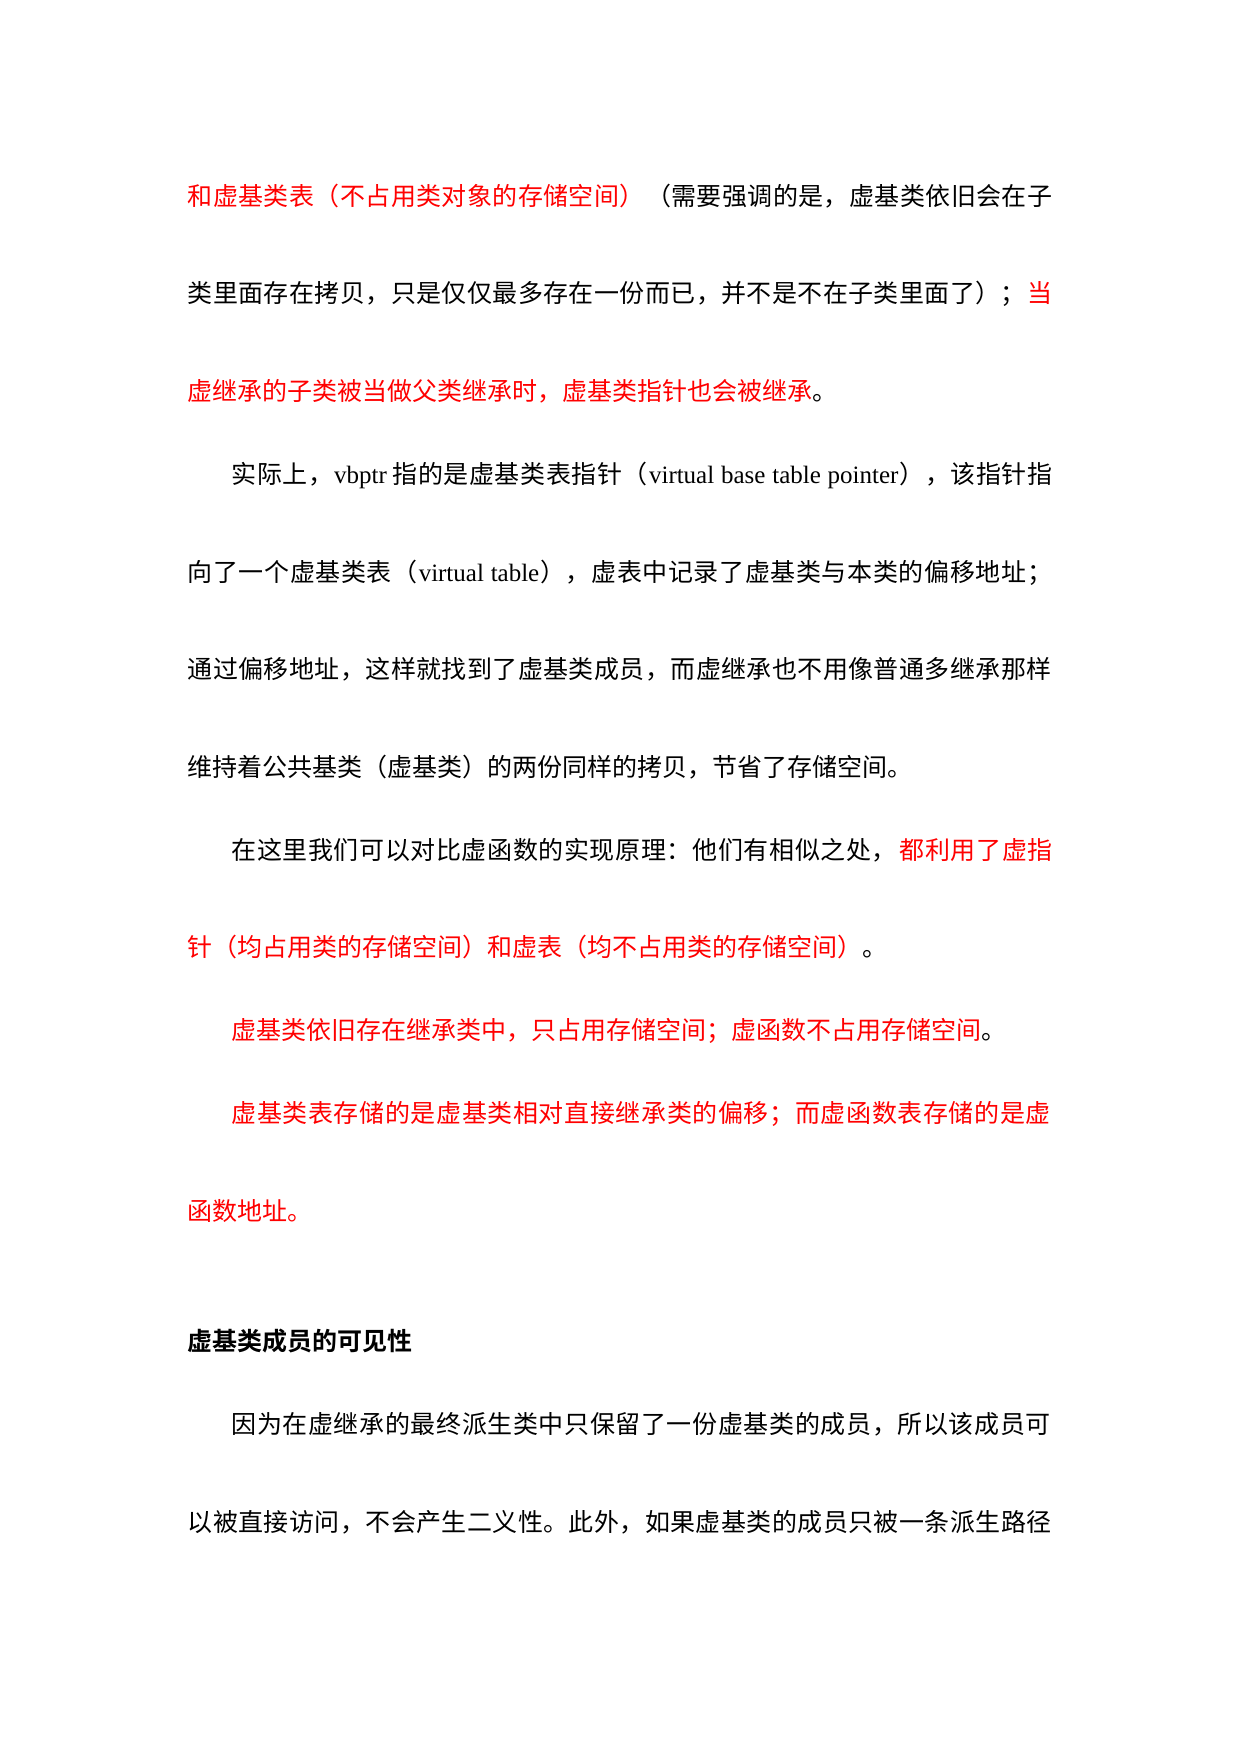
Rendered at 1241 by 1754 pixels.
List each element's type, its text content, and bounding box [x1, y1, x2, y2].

text 虚基类依旧存在继承类中，只占用存储空间；虚函数不占用存储空间。 [187, 996, 1053, 1061]
subtitle 虚基类成员的可见性 [187, 1307, 1053, 1372]
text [187, 162, 1053, 422]
text 在这里我们可以对比虚函数的实现原理：他们有相似之处，都利用了虚指针（均占用类的存储空间）和虚表（均不占用类的存储空间）。 [187, 816, 1053, 978]
text 实际上，vbptr指的是虚基类表指针（virtual base table pointer），该指针指向了一个虚基类表（virtual table），虚表中记录了虚基类与本类的偏移地址；通过偏移地址，这样就找到了虚基类成员，而虚继承也不用像普通多继承那样维持着公共基类（虚基类）的两份同样的拷贝，节省了存储空间。 [187, 440, 1053, 798]
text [187, 1390, 1053, 1553]
text 虚基类表存储的是虚基类相对直接继承类的偏移；而虚函数表存储的是虚函数地址。 [187, 1079, 1053, 1242]
